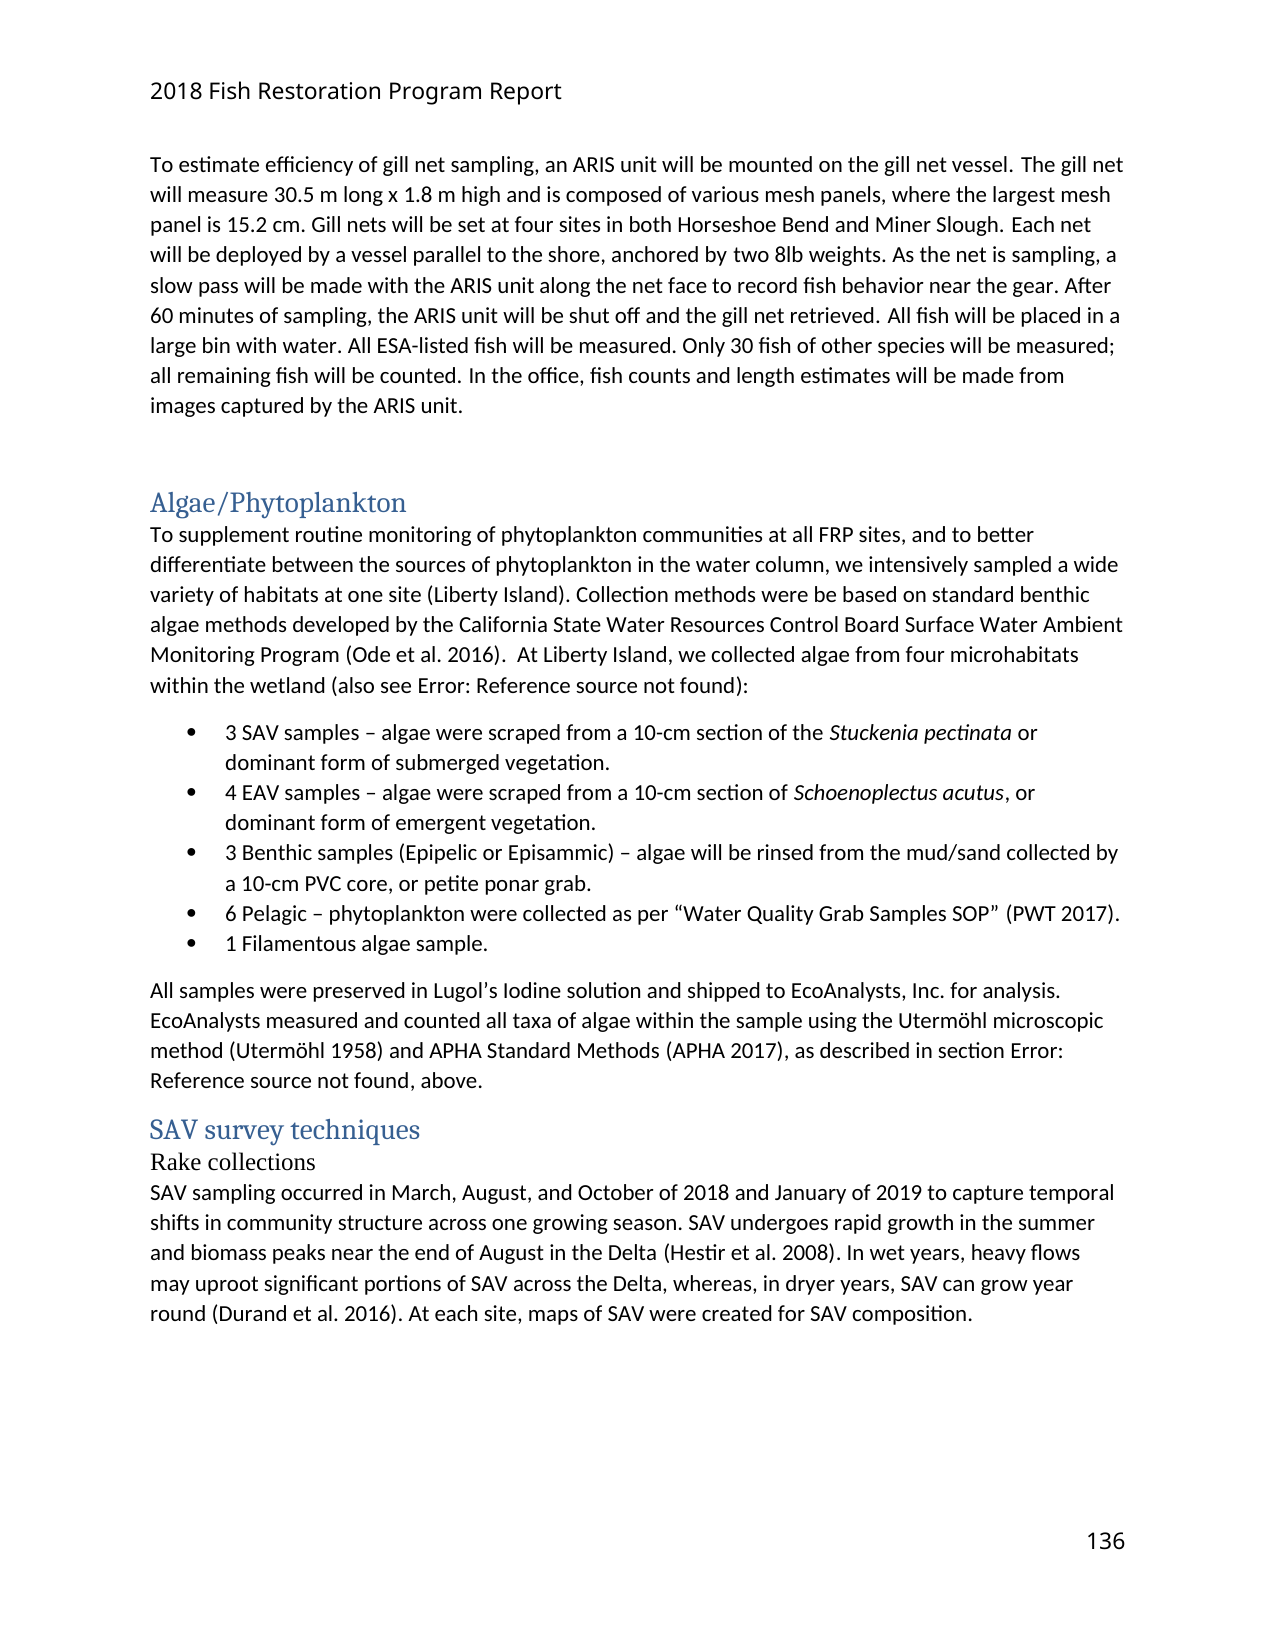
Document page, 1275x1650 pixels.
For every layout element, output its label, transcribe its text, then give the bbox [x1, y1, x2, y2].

text To estimate efficiency of gill net sampling, an ARIS unit will be mounted on the gill net vessel. The gill net will measure 30.5 m long x 1.8 m high and is composed of various mesh panels, where the largest mesh panel is 15.2 cm. Gill nets will be set at four sites in both Horseshoe Bend and Miner Slough. Each net will be deployed by a vessel parallel to the shore, anchored by two 8lb weights. As the net is sampling, a slow pass will be made with the ARIS unit along the net face to record fish behavior near the gear. After 60 minutes of sampling, the ARIS unit will be shut off and the gill net retrieved. All fish will be placed in a large bin with water. All ESA-listed fish will be measured. Only 30 fish of other species will be measured; all remaining fish will be counted. In the office, fish counts and length estimates will be made from images captured by the ARIS unit. [150, 150, 1125, 420]
list 3 Benthic samples (Epipelic or Episammic) – algae will be rinsed from the mud/sand collected by a 10-cm PVC core, or petite ponar grab. [187, 838, 1125, 897]
list 3 SAV samples – algae were scraped from a 10-cm section of the Stuckenia pectinata or dominant form of submerged vegetation. [187, 718, 1125, 776]
list 4 EAV samples – algae were scraped from a 10-cm section of Schoenoplectus acutus, or dominant form of emergent vegetation. [187, 778, 1125, 836]
list 6 Pelagic – phytoplankton were collected as per “Water Quality Grab Samples SOP” (PWT 2017). [187, 899, 1125, 927]
subtitle SAV survey techniques [150, 1113, 1125, 1147]
list 1 Filamentous algae sample. [187, 929, 1125, 957]
text SAV sampling occurred in March, August, and October of 2018 and January of 2019 to capture temporal shifts in community structure across one growing season. SAV undergoes rapid growth in the summer and biomass peaks near the end of August in the Delta (Hestir et al. 2008). In wet years, heavy flows may uproot significant portions of SAV across the Delta, whereas, in dryer years, SAV can grow year round (Durand et al. 2016). At each site, maps of SAV were created for SAV composition. [150, 1178, 1125, 1327]
text Rake collections [150, 1147, 1125, 1176]
subtitle Algae/Phytoplankton [150, 486, 1125, 520]
